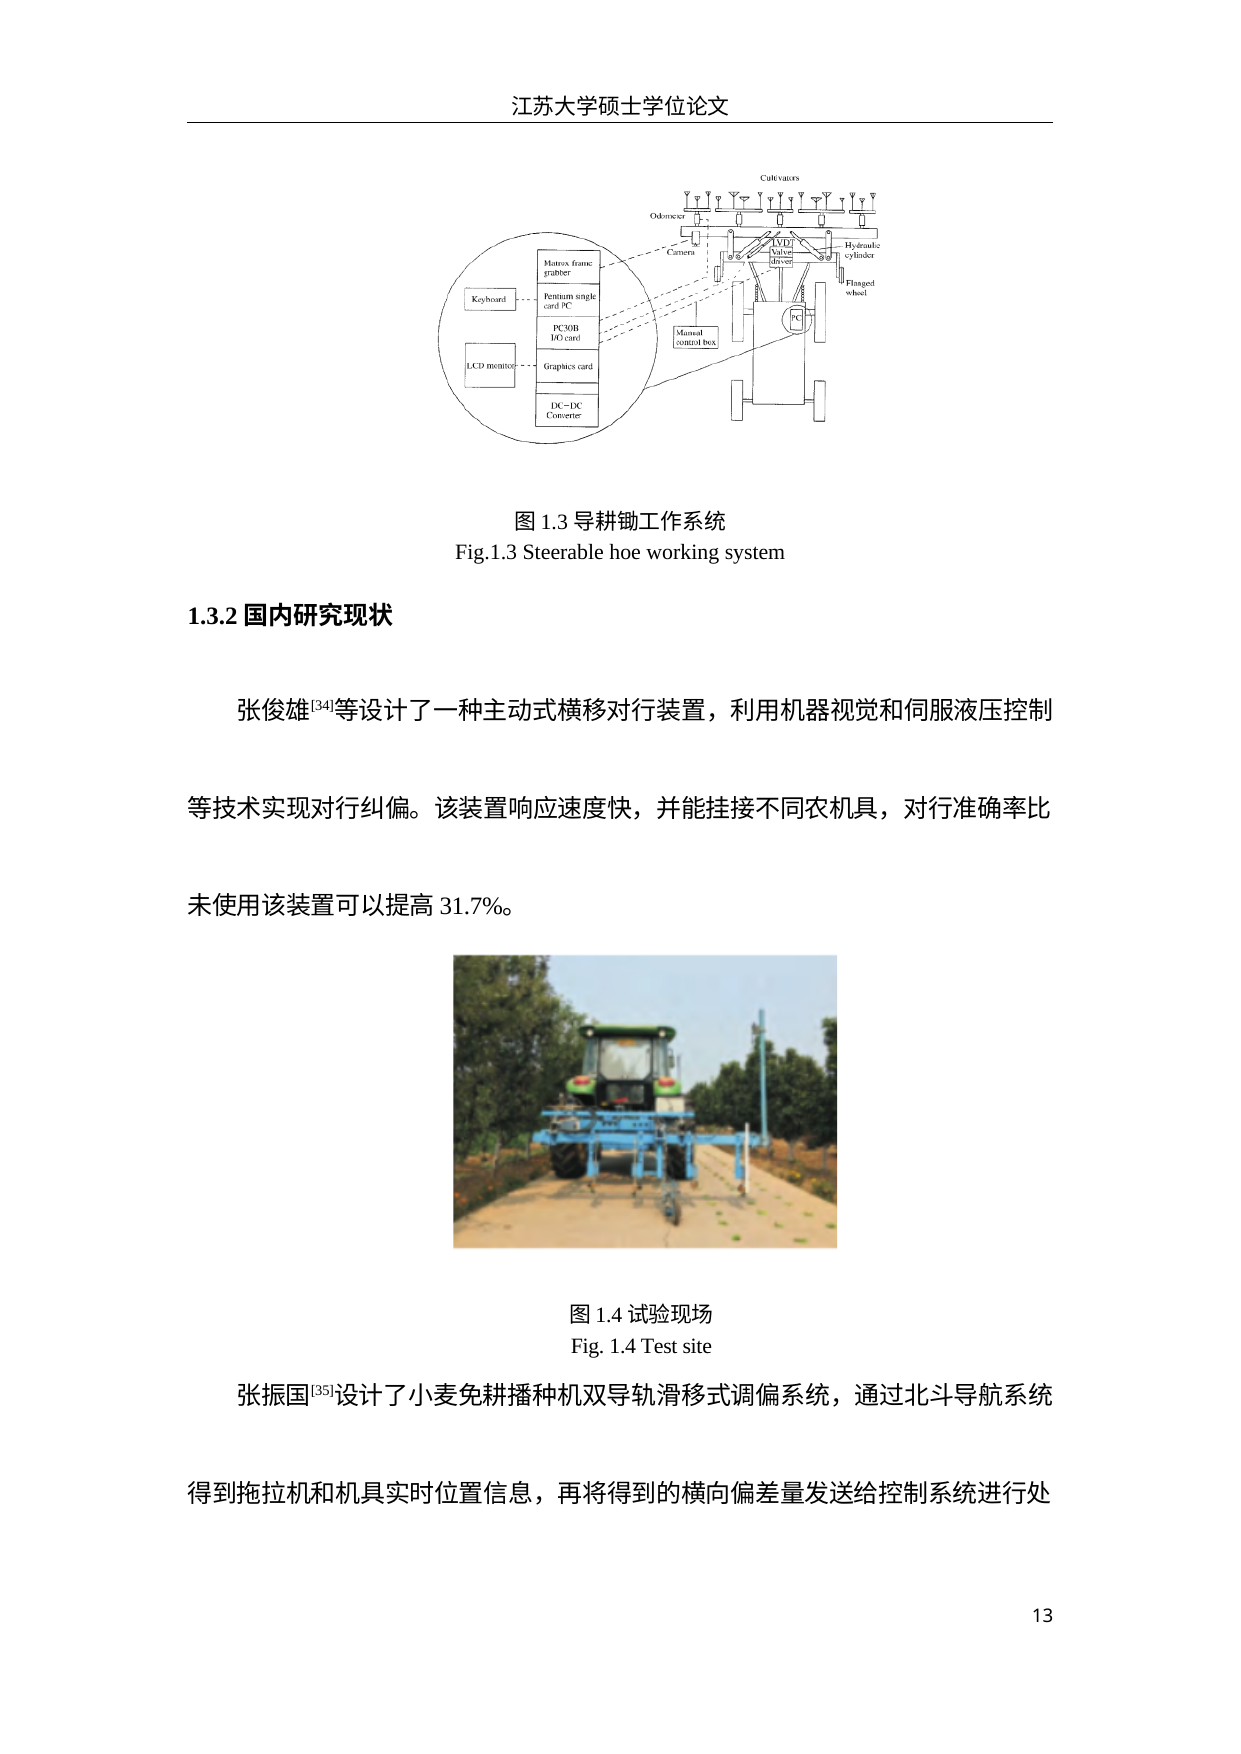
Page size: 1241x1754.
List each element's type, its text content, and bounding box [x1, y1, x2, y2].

text 图1.4 试验现场 [187, 1296, 1053, 1329]
text Fig.1.3 Steerable hoe working system [187, 536, 1053, 568]
subtitle 1.3.2 国内研究现状 [187, 581, 1053, 646]
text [187, 1361, 1053, 1524]
text 图1.3 导耕锄工作系统 [187, 503, 1053, 536]
text Fig. 1.4 Test site [187, 1329, 1053, 1361]
picture [350, 161, 941, 457]
picture [453, 954, 838, 1250]
text 张俊雄[34]等设计了一种主动式横移对行装置，利用机器视觉和伺服液压控制等技术实现对行纠偏。该装置响应速度快，并能挂接不同农机具，对行准确率比未使用该装置可以提高31.7%。 [187, 676, 1053, 936]
